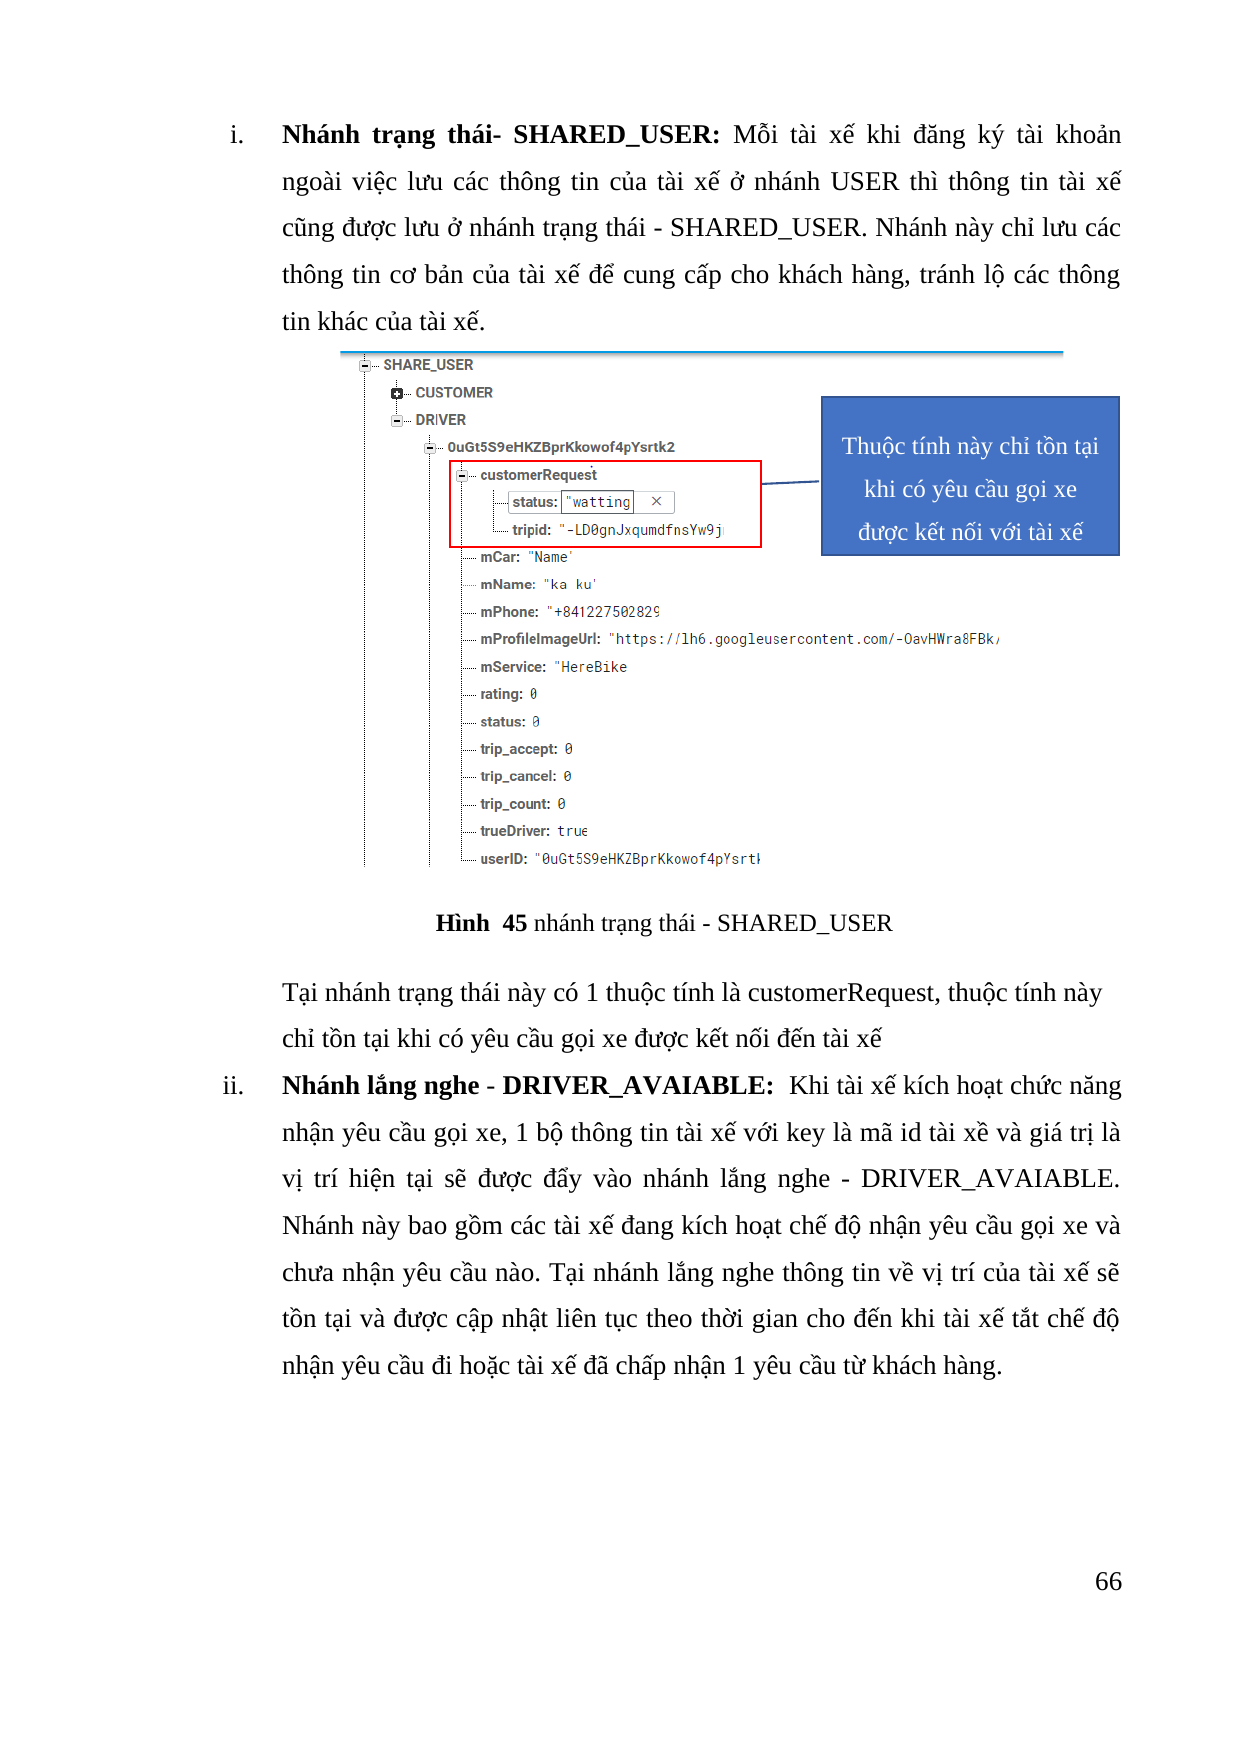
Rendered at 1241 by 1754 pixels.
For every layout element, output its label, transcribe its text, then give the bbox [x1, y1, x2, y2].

text Hình 45 nhánh trạng thái - SHARED_USER [207, 908, 1122, 936]
list Tại nhánh trạng thái này có 1 thuộc tính là customerRequest, thuộc tính này chỉ tồn tại khi có yêu cầu gọi xe được kết nối đến tài xế [282, 976, 1122, 1053]
list Nhánh lắng nghe - DRIVER_AVAIABLE: Khi tài xế kích hoạt chức năng nhận yêu cầu gọi xe, 1 bộ thông tin tài xế với key là mã id tài xề và giá trị là vị trí hiện tại sẽ được đẩy vào nhánh lắng nghe - DRIVER_AVAIABLE. Nhánh này bao gồm các tài xế đang kích hoạt chế độ nhận yêu cầu gọi xe và chưa nhận yêu cầu nào. Tại nhánh lắng nghe thông tin về vị trí của tài xế sẽ tồn tại và được cập nhật liên tục theo thời gian cho đến khi tài xế tắt chế độ nhận yêu cầu đi hoặc tài xế đã chấp nhận 1 yêu cầu từ khách hàng. [244, 1069, 1122, 1380]
picture [340, 354, 1064, 867]
list Nhánh trạng thái- SHARED_USER: Mỗi tài xế khi đăng ký tài khoản ngoài việc lưu các thông tin của tài xế ở nhánh USER thì thông tin tài xế cũng được lưu ở nhánh trạng thái - SHARED_USER. Nhánh này chỉ lưu các thông tin cơ bản của tài xế để cung cấp cho khách hàng, tránh lộ các thông tin khác của tài xế. [244, 118, 1122, 336]
